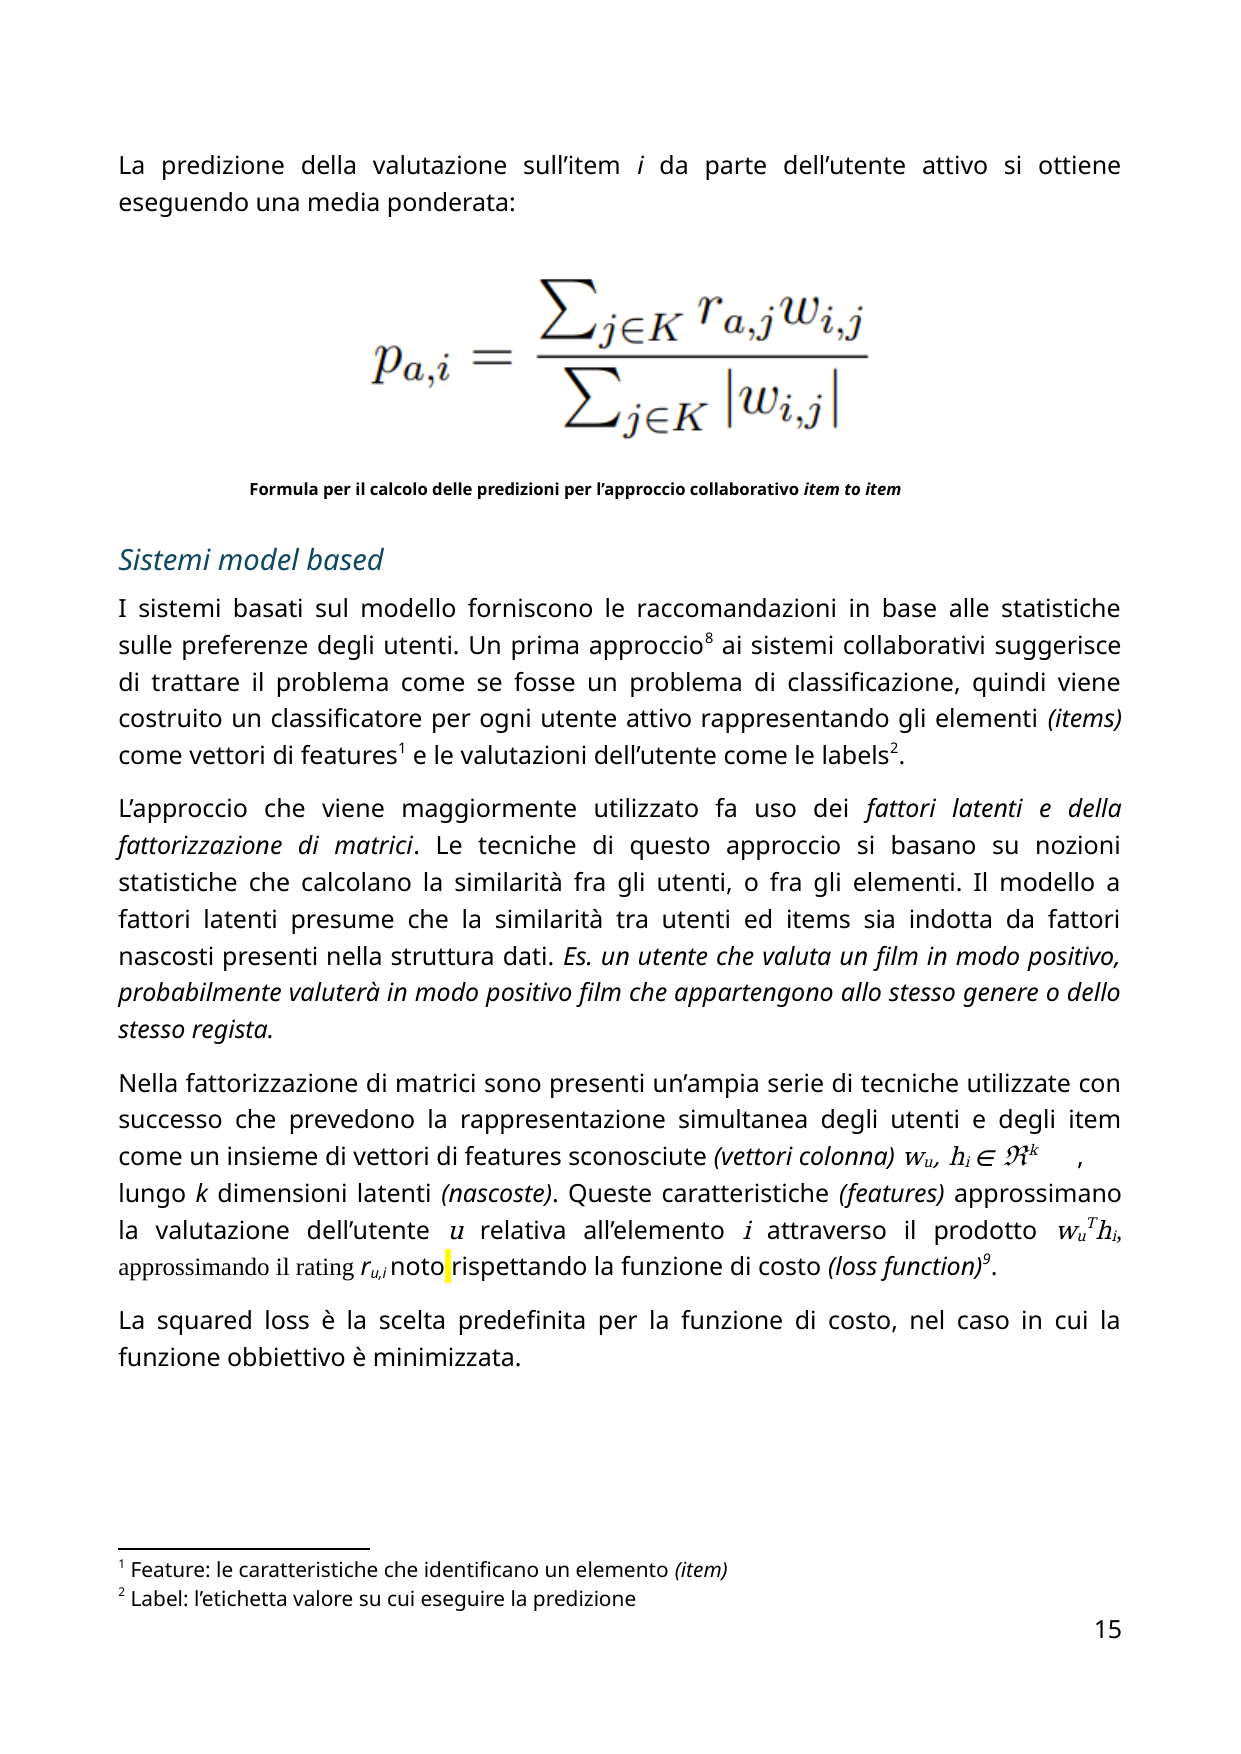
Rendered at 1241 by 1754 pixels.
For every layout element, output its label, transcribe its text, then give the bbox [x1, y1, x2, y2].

subtitle Sistemi model based [118, 539, 1122, 579]
picture [349, 237, 891, 459]
text I sistemi basati sul modello forniscono le raccomandazioni in base alle statistiche sulle preferenze degli utenti. Un prima approccio ai sistemi collaborativi suggerisce di trattare il problema come se fosse un problema di classificazione, quindi viene costruito un classificatore per ogni utente attivo rappresentando gli elementi (items) come vettori di features e le valutazioni dell’utente come le labels. [118, 591, 1122, 772]
text L’approccio che viene maggiormente utilizzato fa uso dei fattori latenti e della fattorizzazione di matrici. Le tecniche di questo approccio si basano su nozioni statistiche che calcolano la similarità fra gli utenti, o fra gli elementi. Il modello a fattori latenti presume che la similarità tra utenti ed items sia indotta da fattori nascosti presenti nella struttura dati. Es. un utente che valuta un film in modo positivo, probabilmente valuterà in modo positivo film che appartengono allo stesso genere o dello stesso regista. [118, 791, 1122, 1046]
text La squared loss è la scelta predefinita per la funzione di costo, nel caso in cui la funzione obbiettivo è minimizzata. [118, 1302, 1122, 1373]
text La predizione della valutazione sull’item i da parte dell’utente attivo si ottiene eseguendo una media ponderata: [118, 148, 1122, 218]
text Formula per il calcolo delle predizioni per l’approccio collaborativo item to item [118, 477, 1032, 500]
text Nella fattorizzazione di matrici sono presenti un’ampia serie di tecniche utilizzate con successo che prevedono la rappresentazione simultanea degli utenti e degli item come un insieme di vettori di features sconosciute (vettori colonna) wu, hi ∈ ℜk , lungo k dimensioni latenti (nascoste). Queste caratteristiche (features) approssimano la valutazione dell’utente u relativa all’elemento i attraverso il prodotto wuThi, approssimando il rating ru,i noto rispettando la funzione di costo (loss function). [118, 1065, 1122, 1283]
